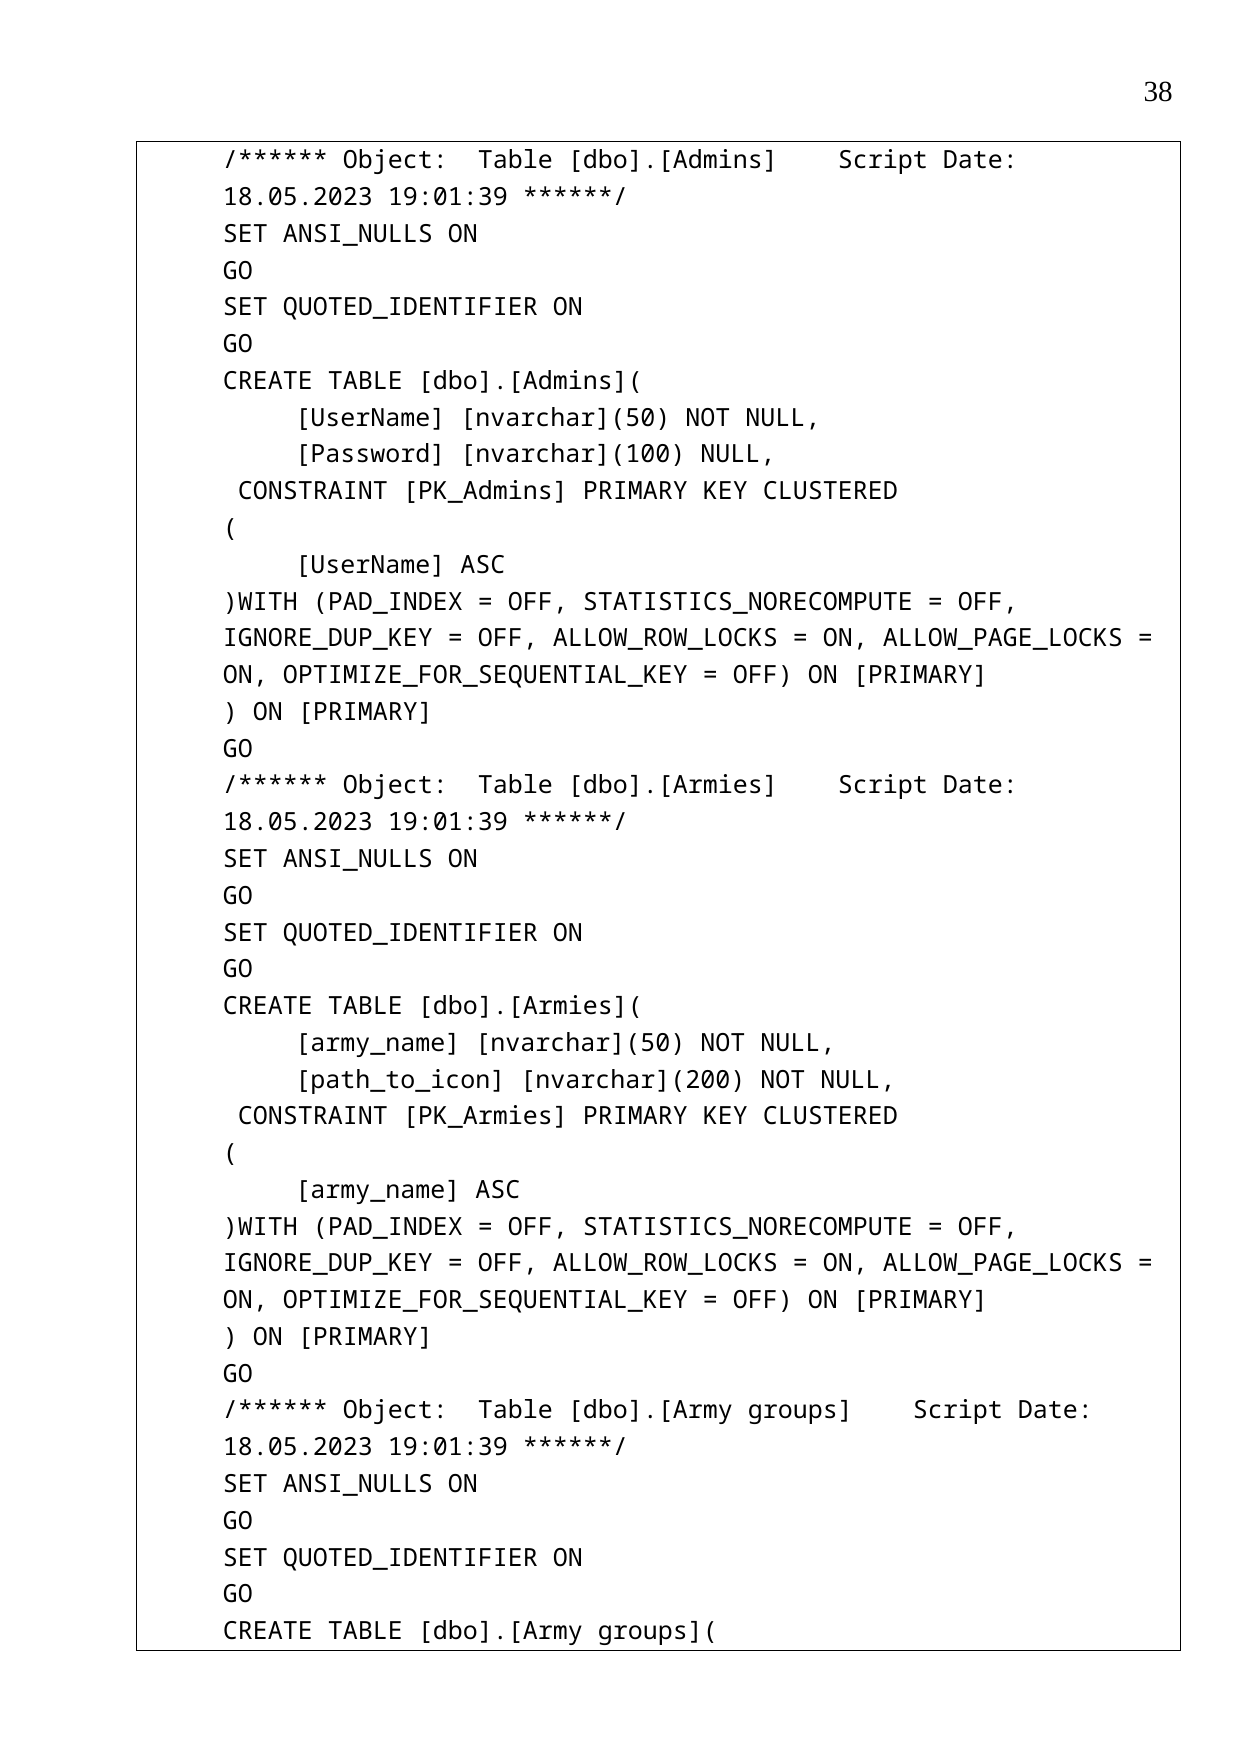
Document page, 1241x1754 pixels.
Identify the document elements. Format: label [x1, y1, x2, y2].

table_header [137, 142, 1180, 1649]
